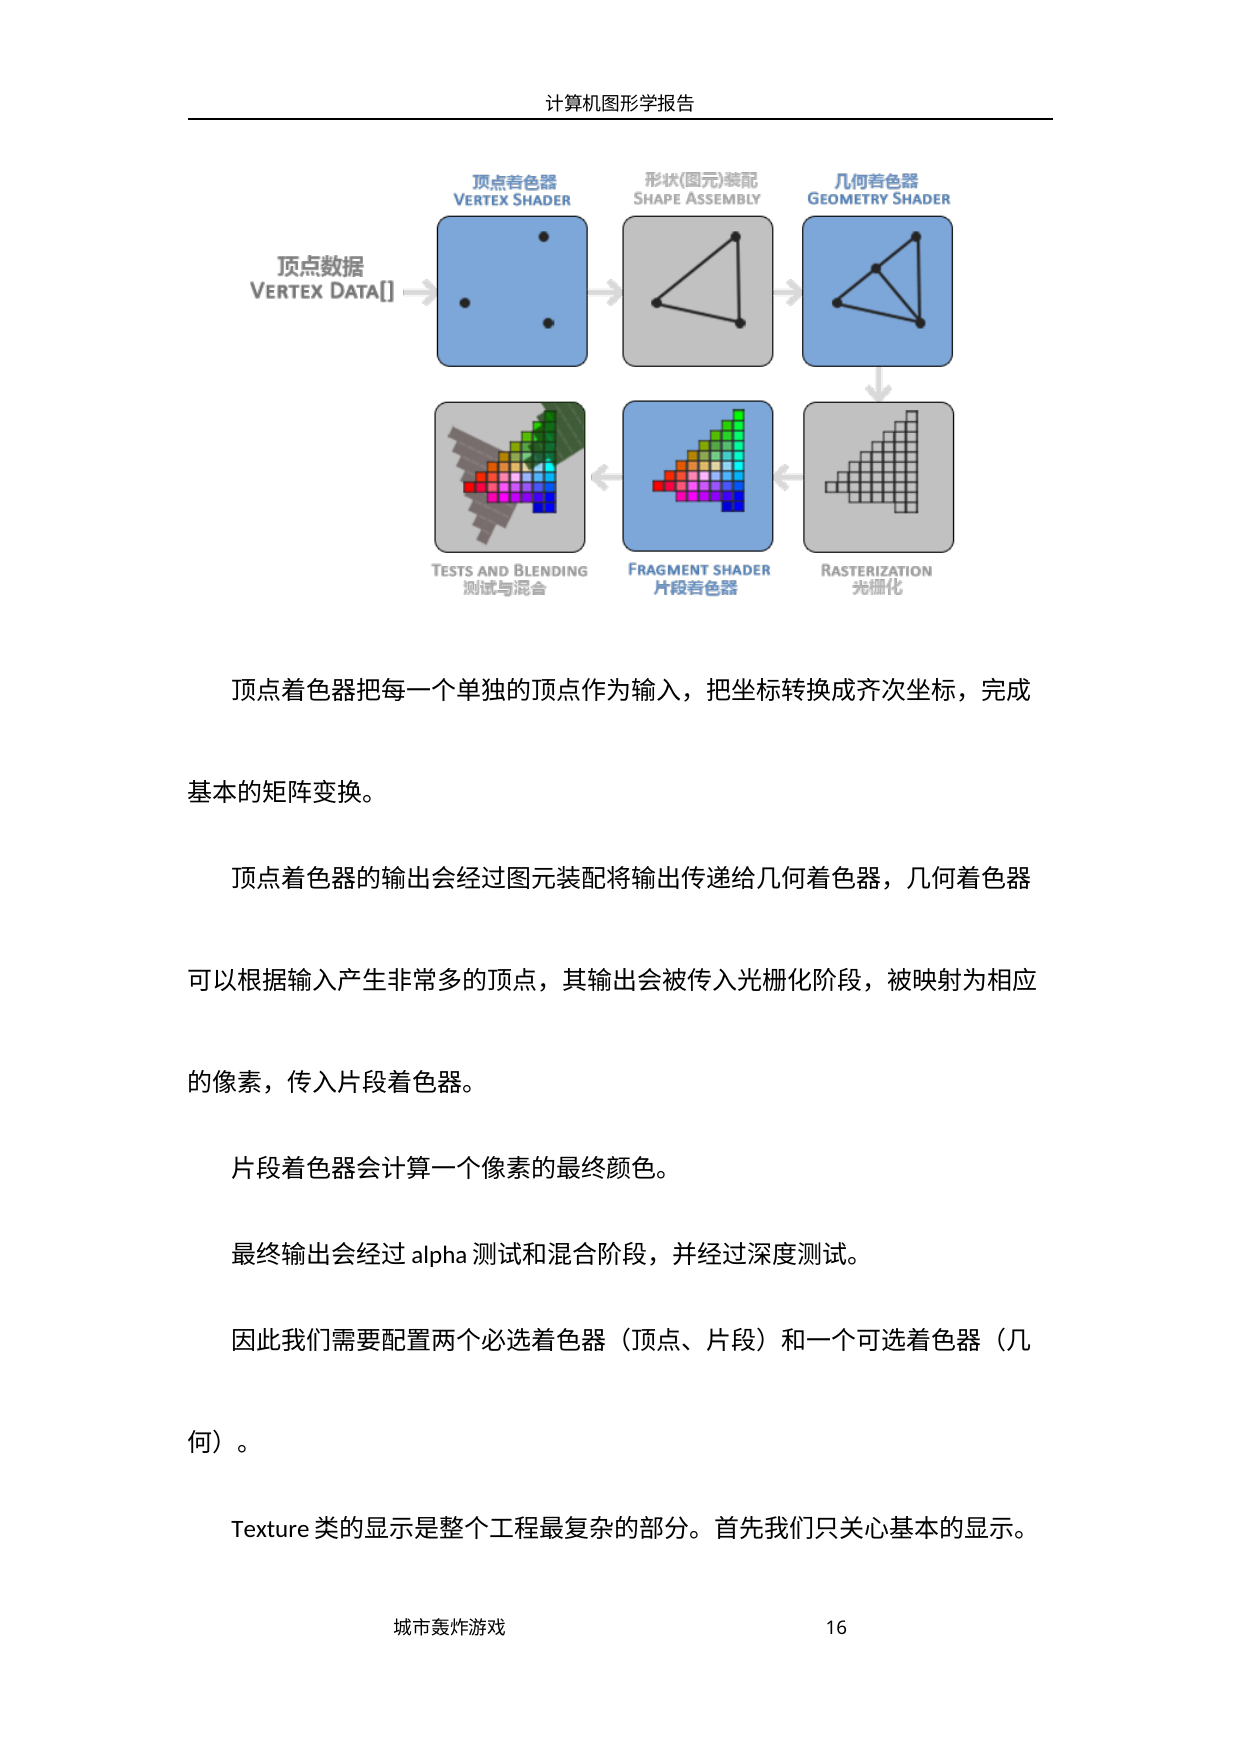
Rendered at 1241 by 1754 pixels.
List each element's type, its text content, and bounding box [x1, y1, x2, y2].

text 最终输出会经过alpha测试和混合阶段，并经过深度测试。 [187, 1218, 1053, 1286]
text 顶点着色器的输出会经过图元装配将输出传递给几何着色器，几何着色器可以根据输入产生非常多的顶点，其输出会被传入光栅化阶段，被映射为相应的像素，传入片段着色器。 [187, 842, 1053, 1114]
text 顶点着色器把每一个单独的顶点作为输入，把坐标转换成齐次坐标，完成基本的矩阵变换。 [187, 654, 1053, 824]
text 因此我们需要配置两个必选着色器（顶点、片段）和一个可选着色器（几何）。 [187, 1304, 1053, 1474]
text Texture类的显示是整个工程最复杂的部分。首先我们只关心基本的显示。 [187, 1492, 1053, 1560]
picture [231, 163, 983, 607]
text 片段着色器会计算一个像素的最终颜色。 [187, 1132, 1053, 1200]
